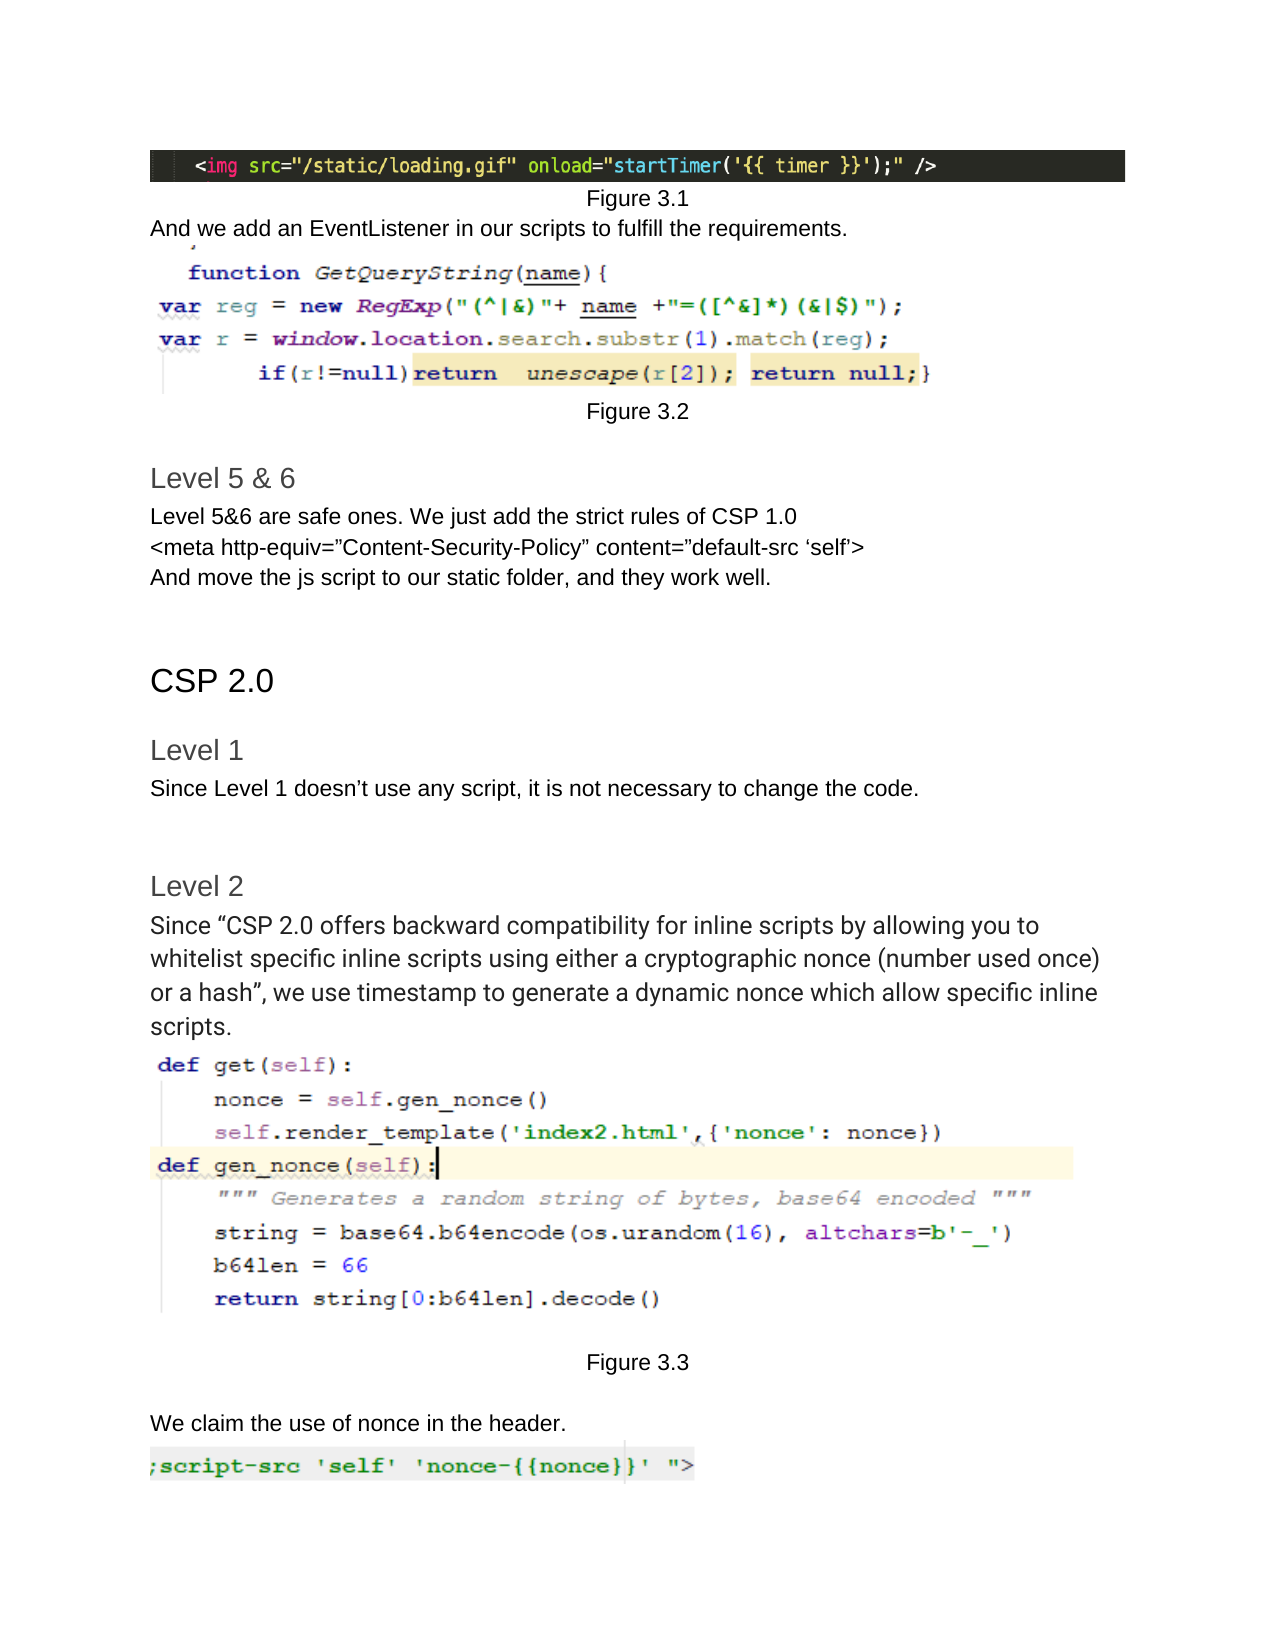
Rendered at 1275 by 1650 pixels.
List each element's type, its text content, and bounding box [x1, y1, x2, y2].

text Figure 3.1 [150, 185, 1125, 211]
picture [150, 245, 976, 394]
picture [150, 1440, 700, 1484]
text Figure 3.3 [150, 1349, 1125, 1376]
picture [150, 150, 1125, 182]
text Figure 3.2 [150, 398, 1125, 424]
picture [150, 1045, 1074, 1346]
text And we add an EventListener in our scripts to fulfill the requirements. [150, 215, 1125, 242]
subtitle Level 2 [150, 869, 1125, 902]
text We claim the use of nonce in the header. [150, 1410, 1125, 1436]
subtitle Level 5 & 6 [150, 461, 1125, 495]
subtitle Level 1 [150, 733, 1125, 767]
text Since Level 1 doesn’t use any script, it is not necessary to change the code. [150, 775, 1125, 802]
text And move the js script to our static folder, and they work well. [150, 564, 1125, 590]
text Since “CSP 2.0 offers backward compatibility for inline scripts by allowing you to whitelist specific inline scripts using either a cryptographic nonce (number used once) or a hash”, we use timestamp to generate a dynamic nonce which allow specific inline scripts. [150, 911, 1125, 1041]
subtitle CSP 2.0 [150, 662, 1125, 700]
text Level 5&6 are safe ones. We just add the strict rules of CSP 1.0 [150, 503, 1125, 529]
text <meta http-equiv=”Content-Security-Policy” content=”default-src ‘self’> [150, 533, 1125, 560]
